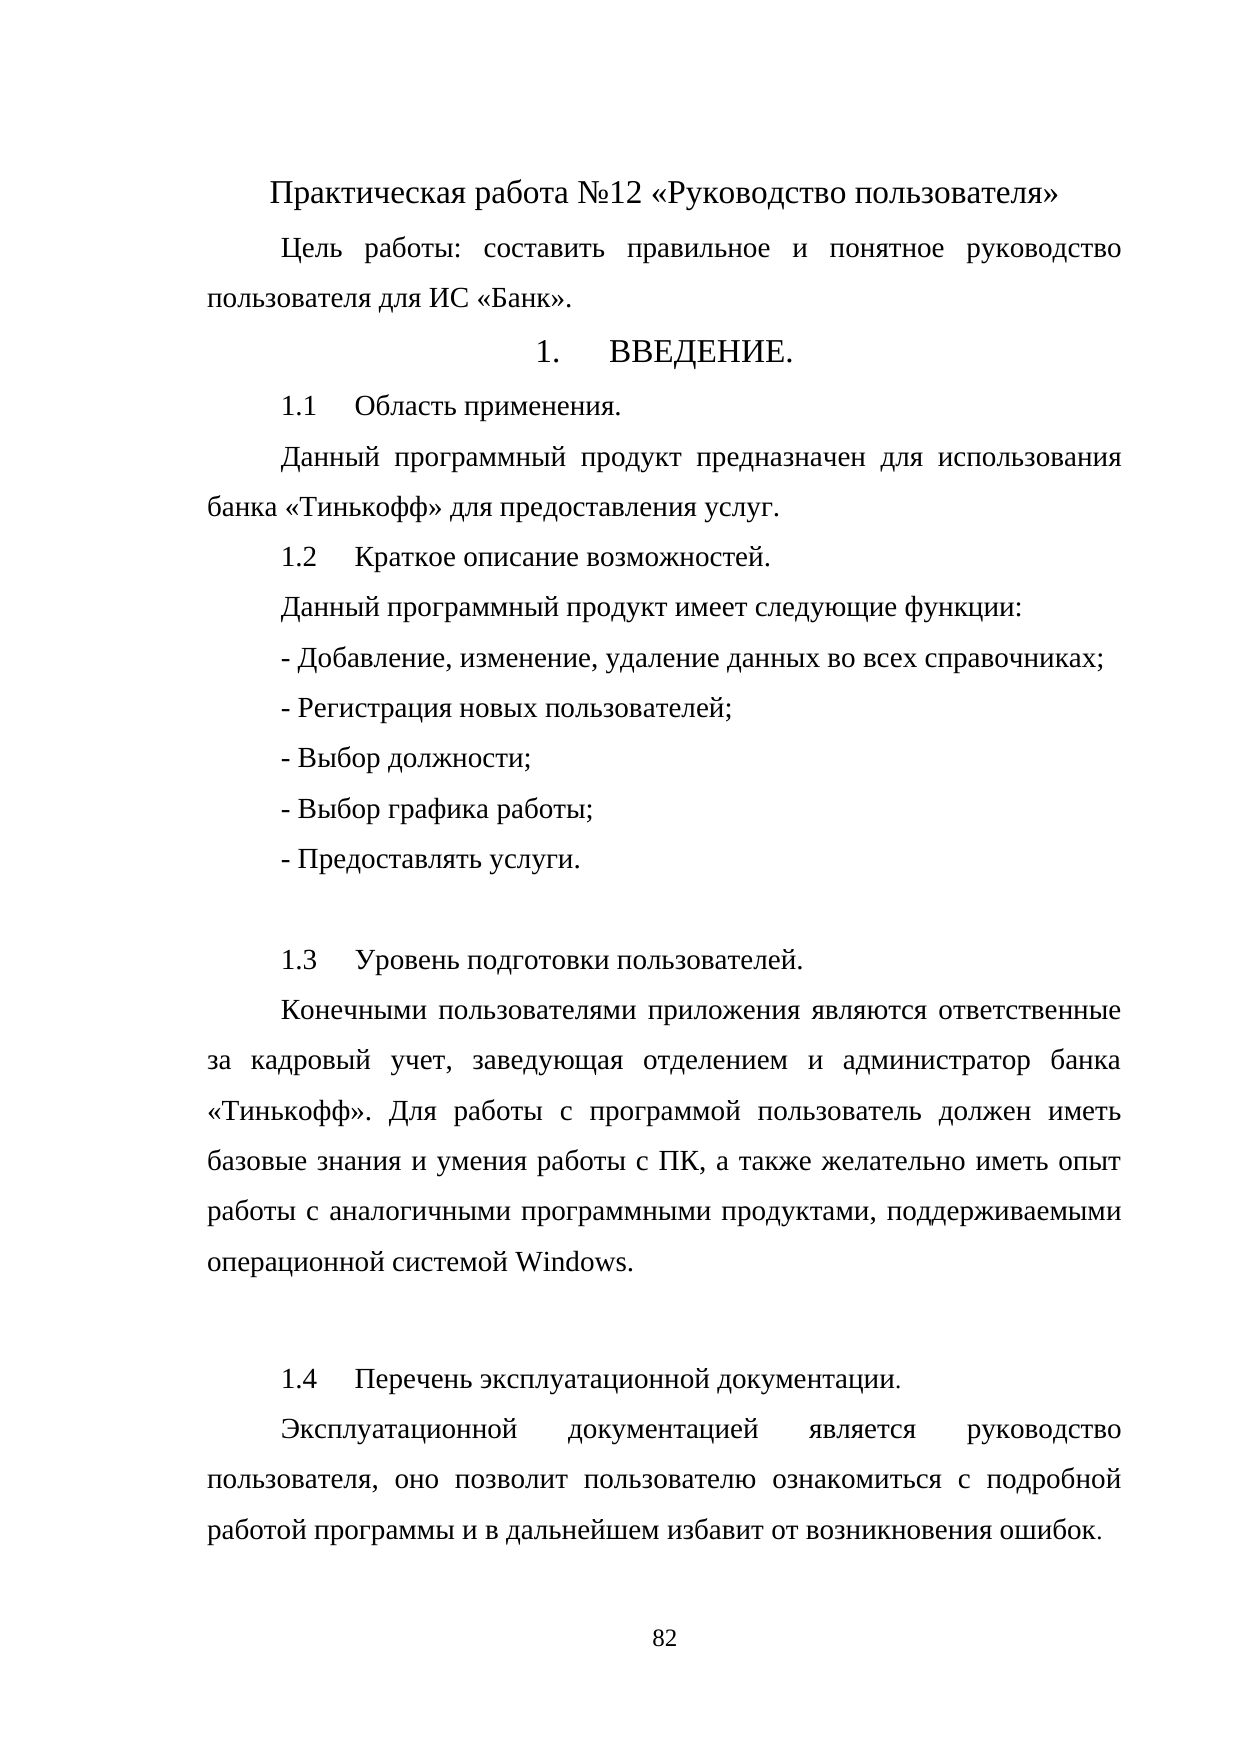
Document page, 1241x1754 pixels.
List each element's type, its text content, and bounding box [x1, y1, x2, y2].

list Данный программный продукт предназначен для использования банка «Тинькофф» для предоставления услуг. [207, 439, 1122, 522]
list Область применения. [207, 388, 1122, 422]
list Уровень подготовки пользователей. [207, 942, 1122, 975]
list - Выбор графика работы; [207, 791, 1122, 824]
list Конечными пользователями приложения являются ответственные за кадровый учет, заведующая отделением и администратор банка «Тинькофф». Для работы с программой пользователь должен иметь базовые знания и умения работы с ПК, а также желательно иметь опыт работы с аналогичными программными продуктами, поддерживаемыми операционной системой Windows. [207, 992, 1122, 1277]
list Цель работы: составить правильное и понятное руководство пользователя для ИС «Банк». [207, 230, 1122, 314]
list - Выбор должности; [207, 741, 1122, 774]
list - Предоставлять услуги. [207, 841, 1122, 875]
list - Добавление, изменение, удаление данных во всех справочниках; [207, 640, 1122, 673]
list Краткое описание возможностей. [207, 539, 1122, 573]
list Эксплуатационной документацией является руководство пользователя, оно позволит пользователю ознакомиться с подробной работой программы и в дальнейшем избавит от возникновения ошибок. [207, 1411, 1122, 1545]
list ВВЕДЕНИЕ. [207, 331, 1122, 369]
subtitle Практическая работа №12 «Руководство пользователя» [207, 173, 1122, 211]
list Данный программный продукт имеет следующие функции: [207, 589, 1122, 623]
list - Регистрация новых пользователей; [207, 690, 1122, 724]
list Перечень эксплуатационной документации. [207, 1361, 1122, 1394]
